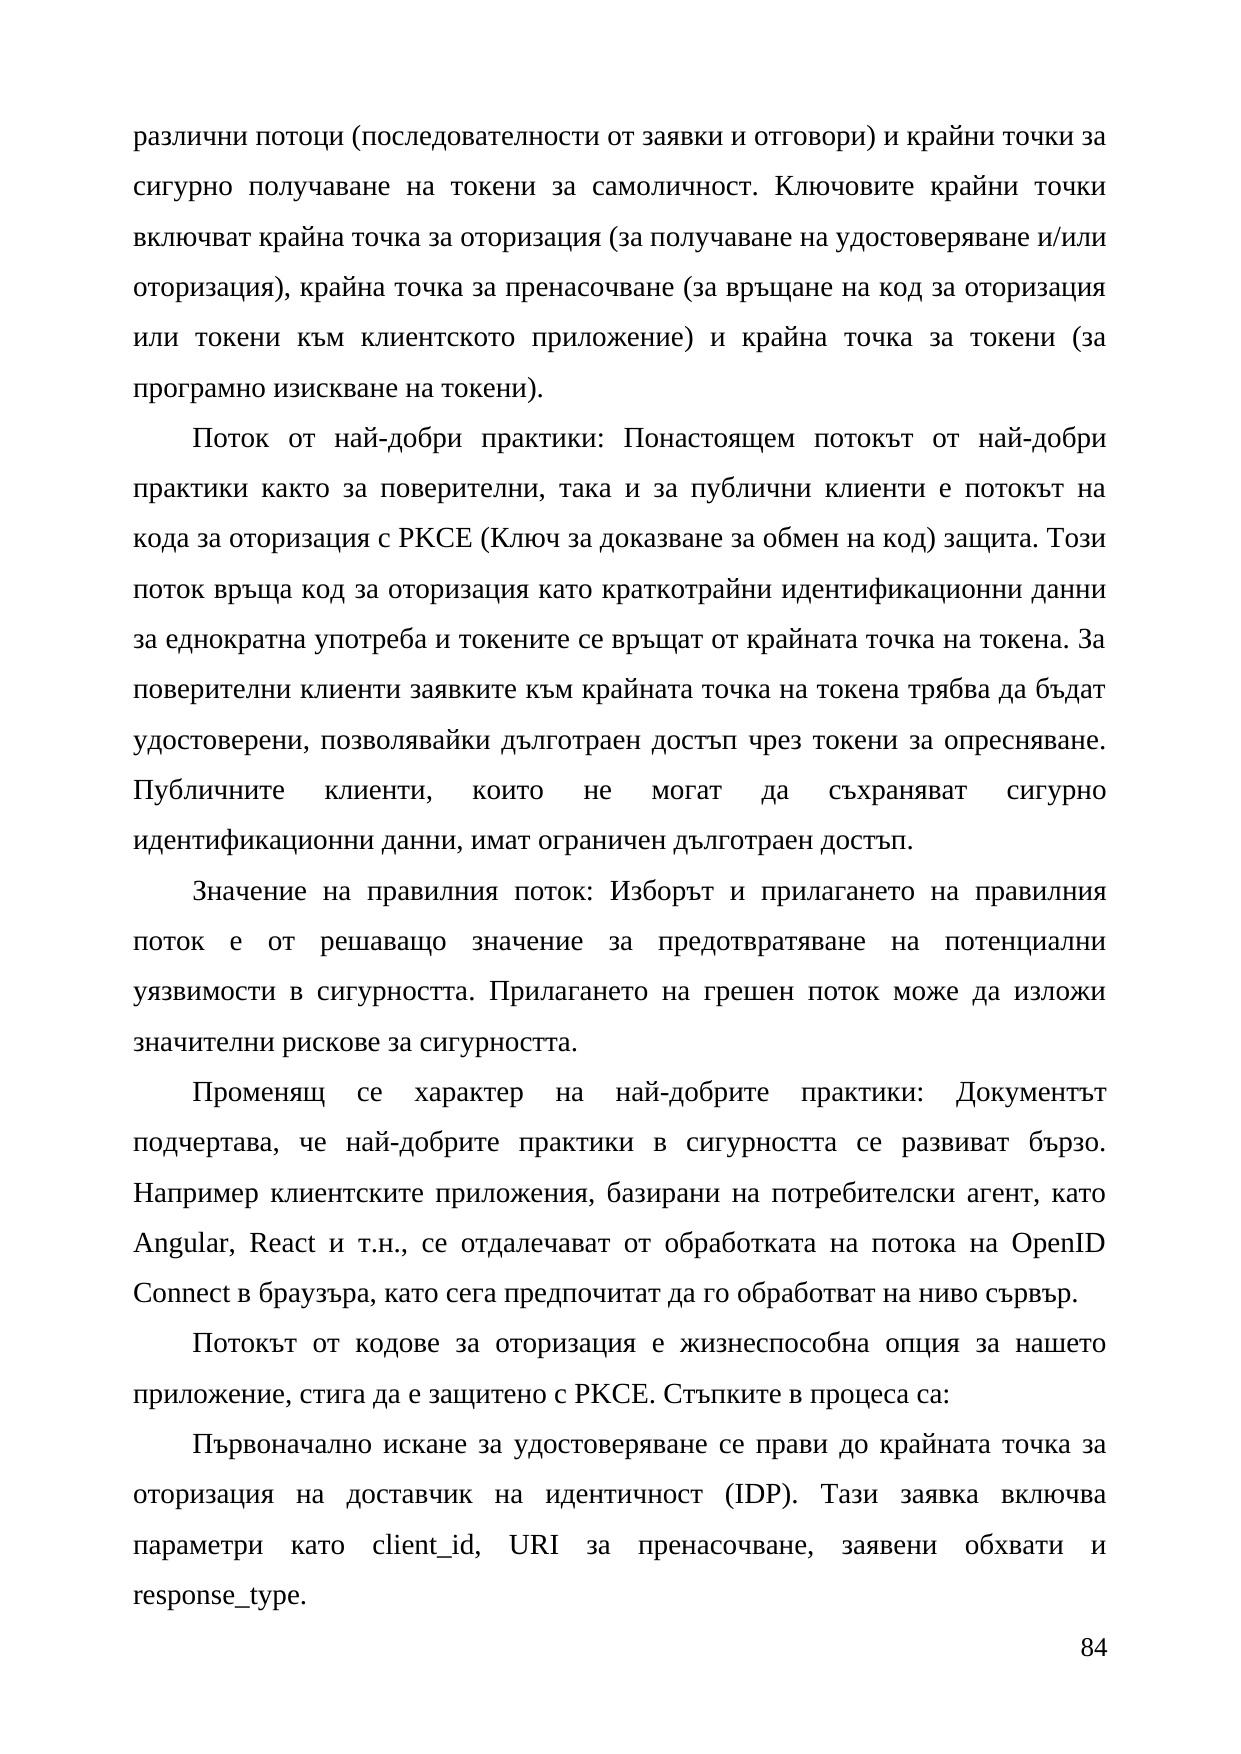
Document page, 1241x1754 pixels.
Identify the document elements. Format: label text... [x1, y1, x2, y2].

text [133, 118, 1107, 403]
text Значение на правилния поток: Изборът и прилагането на правилния поток е от решаващо значение за предотвратяване на потенциални уязвимости в сигурността. Прилагането на грешен поток може да изложи значителни рискове за сигурността. [133, 873, 1107, 1057]
text Променящ се характер на най-добрите практики: Документът подчертава, че най-добрите практики в сигурността се развиват бързо. Например клиентските приложения, базирани на потребителски агент, като Angular, React и т.н., се отдалечават от обработката на потока на OpenID Connect в браузъра, като сега предпочитат да го обработват на ниво сървър. [133, 1074, 1107, 1309]
text Потокът от кодове за оторизация е жизнеспособна опция за нашето приложение, стига да е защитено с PKCE. Стъпките в процеса са: [133, 1326, 1107, 1409]
text Поток от най-добри практики: Понастоящем потокът от най-добри практики както за поверителни, така и за публични клиенти е потокът на кода за оторизация с PKCE (Ключ за доказване за обмен на код) защита. Този поток връща код за оторизация като краткотрайни идентификационни данни за еднократна употреба и токените се връщат от крайната точка на токена. За поверителни клиенти заявките към крайната точка на токена трябва да бъдат удостоверени, позволявайки дълготраен достъп чрез токени за опресняване. Публичните клиенти, които не могат да съхраняват сигурно идентификационни данни, имат ограничен дълготраен достъп. [133, 420, 1107, 856]
text Първоначално искане за удостоверяване се прави до крайната точка за оторизация на доставчик на идентичност (IDP). Тази заявка включва параметри като client_id, URI за пренасочване, заявени обхвати и response_type. [133, 1426, 1107, 1611]
